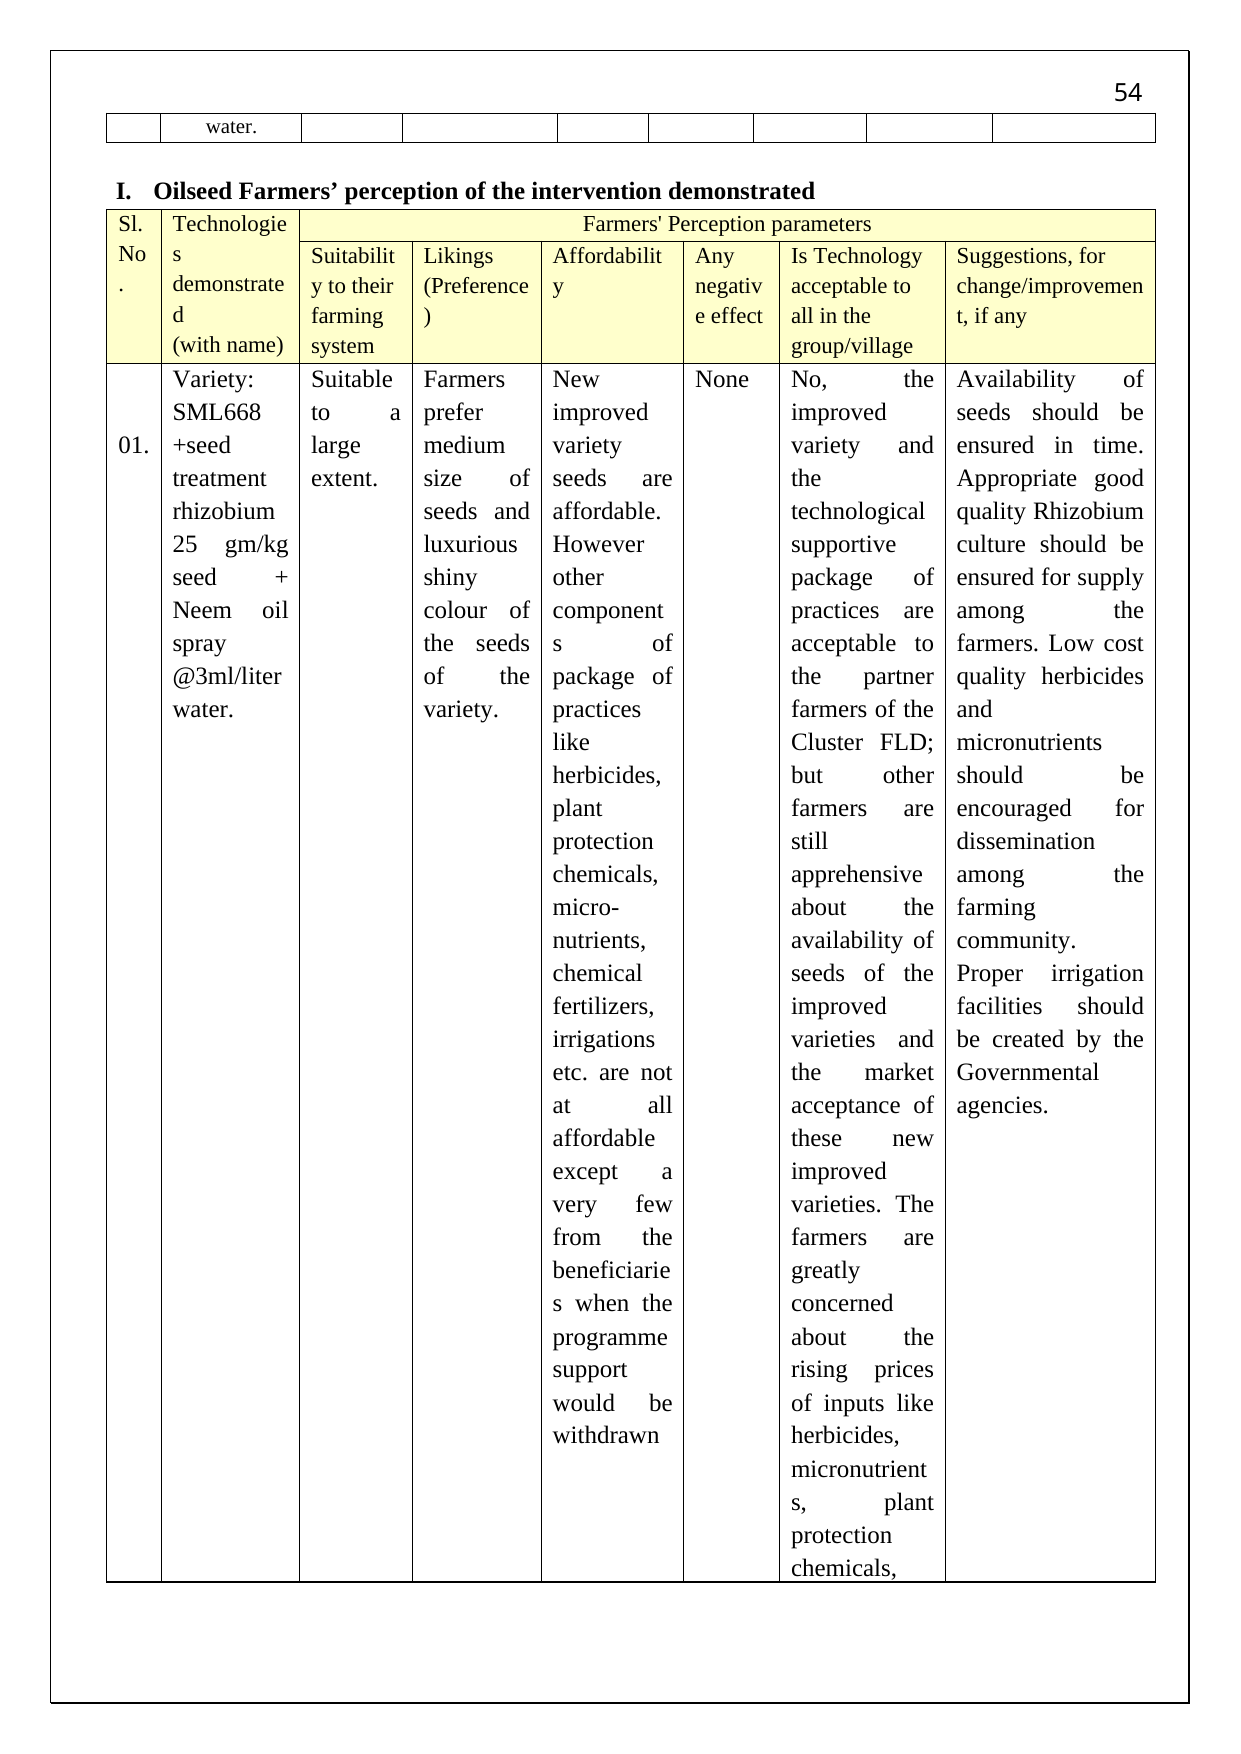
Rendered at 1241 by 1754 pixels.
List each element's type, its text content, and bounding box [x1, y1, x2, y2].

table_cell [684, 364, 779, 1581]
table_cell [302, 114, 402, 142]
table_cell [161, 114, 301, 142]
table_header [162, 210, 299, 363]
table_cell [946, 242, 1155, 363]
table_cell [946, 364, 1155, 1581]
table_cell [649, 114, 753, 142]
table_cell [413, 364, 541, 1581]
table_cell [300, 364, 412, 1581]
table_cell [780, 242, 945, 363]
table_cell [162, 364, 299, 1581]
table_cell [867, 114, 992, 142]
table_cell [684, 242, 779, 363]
list Oilseed Farmers’ perception of the intervention demonstrated [116, 176, 1142, 205]
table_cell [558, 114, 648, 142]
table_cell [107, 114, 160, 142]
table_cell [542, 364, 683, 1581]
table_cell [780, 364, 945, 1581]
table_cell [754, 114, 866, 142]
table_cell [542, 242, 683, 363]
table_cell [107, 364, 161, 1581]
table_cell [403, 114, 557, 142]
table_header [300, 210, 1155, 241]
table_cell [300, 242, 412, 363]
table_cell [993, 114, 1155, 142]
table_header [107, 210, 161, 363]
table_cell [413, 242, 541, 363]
